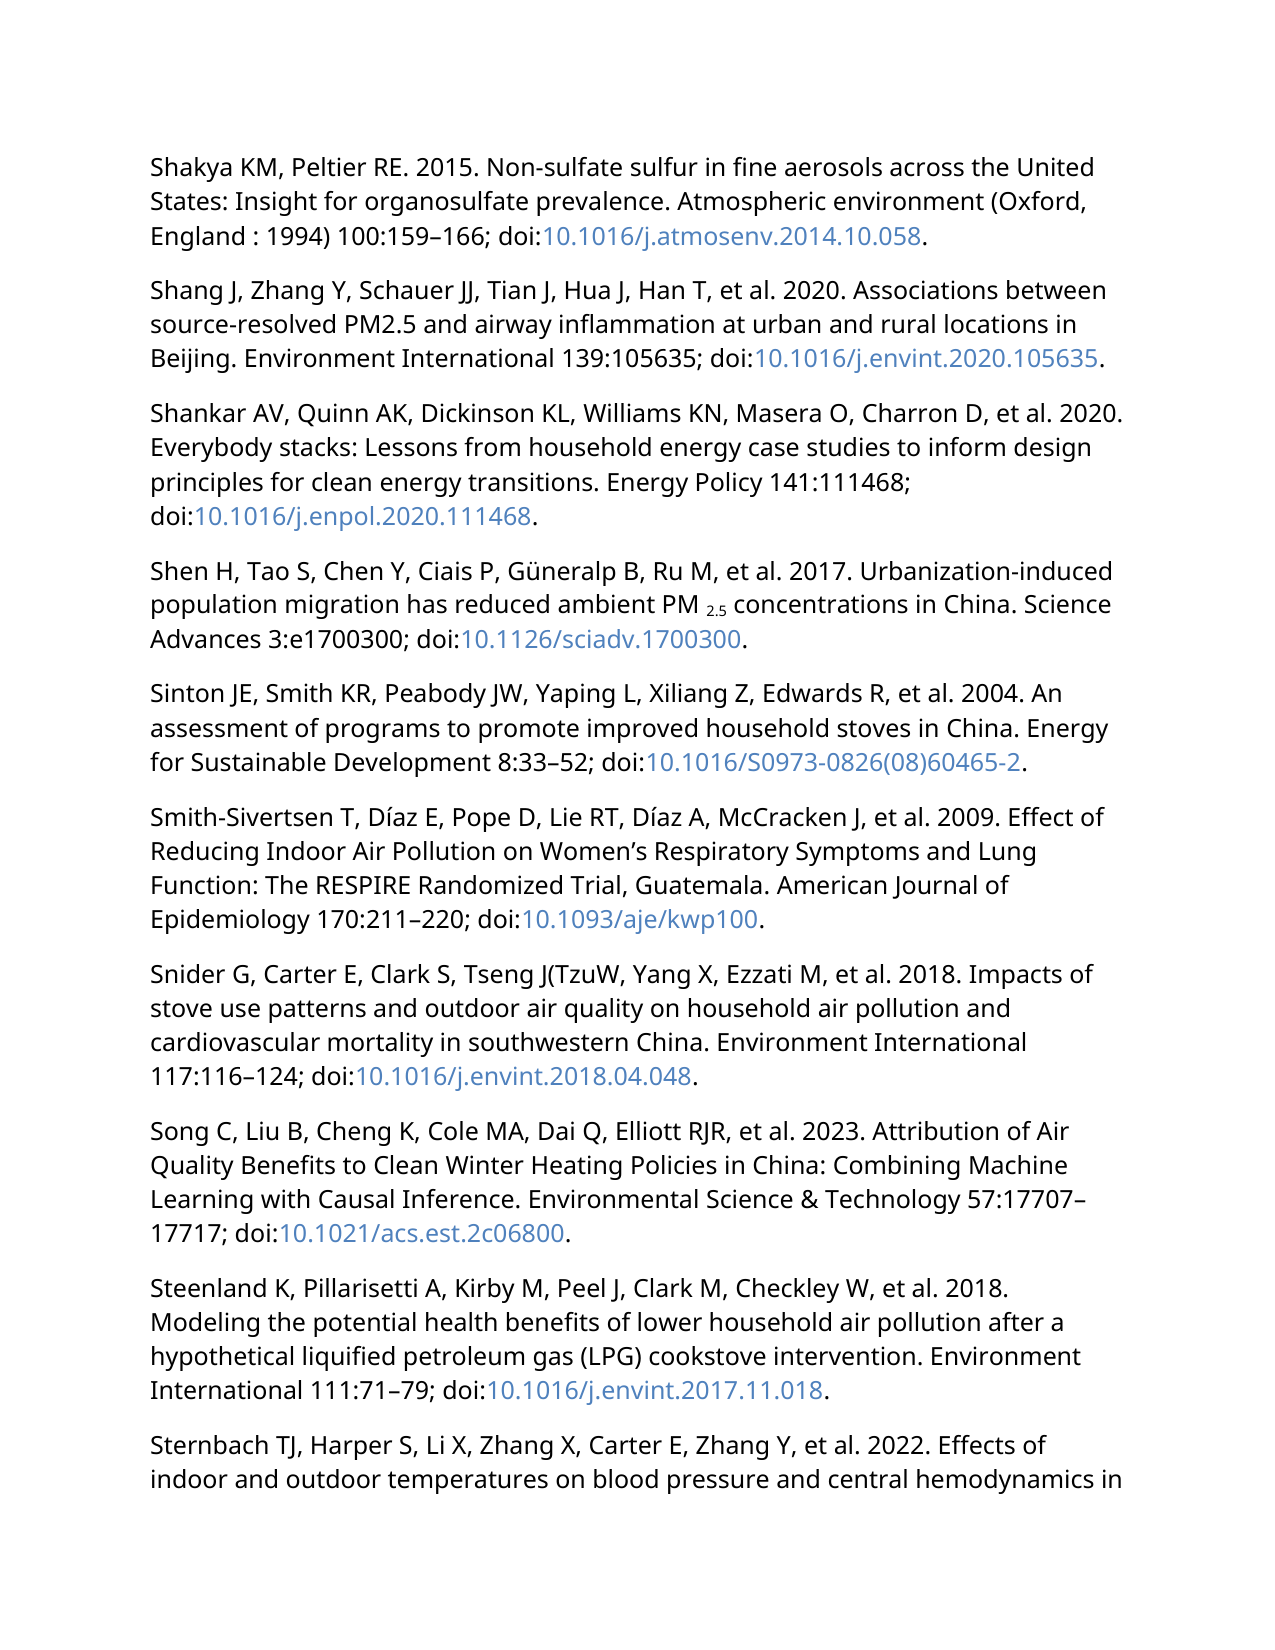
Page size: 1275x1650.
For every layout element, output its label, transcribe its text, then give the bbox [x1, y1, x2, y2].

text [150, 1427, 1125, 1496]
text Shankar AV, Quinn AK, Dickinson KL, Williams KN, Masera O, Charron D, et al. 2020. Everybody stacks: Lessons from household energy case studies to inform design principles for clean energy transitions. Energy Policy 141:111468; doi:10.1016/j.enpol.2020.111468. [150, 396, 1125, 532]
text Sinton JE, Smith KR, Peabody JW, Yaping L, Xiliang Z, Edwards R, et al. 2004. An assessment of programs to promote improved household stoves in China. Energy for Sustainable Development 8:33–52; doi:10.1016/S0973-0826(08)60465-2. [150, 676, 1125, 778]
text Snider G, Carter E, Clark S, Tseng J(TzuW, Yang X, Ezzati M, et al. 2018. Impacts of stove use patterns and outdoor air quality on household air pollution and cardiovascular mortality in southwestern China. Environment International 117:116–124; doi:10.1016/j.envint.2018.04.048. [150, 956, 1125, 1092]
text Smith-Sivertsen T, Díaz E, Pope D, Lie RT, Díaz A, McCracken J, et al. 2009. Effect of Reducing Indoor Air Pollution on Women’s Respiratory Symptoms and Lung Function: The RESPIRE Randomized Trial, Guatemala. American Journal of Epidemiology 170:211–220; doi:10.1093/aje/kwp100. [150, 799, 1125, 935]
text Shakya KM, Peltier RE. 2015. Non-sulfate sulfur in fine aerosols across the United States: Insight for organosulfate prevalence. Atmospheric environment (Oxford, England : 1994) 100:159–166; doi:10.1016/j.atmosenv.2014.10.058. [150, 150, 1125, 252]
text Steenland K, Pillarisetti A, Kirby M, Peel J, Clark M, Checkley W, et al. 2018. Modeling the potential health benefits of lower household air pollution after a hypothetical liquified petroleum gas (LPG) cookstove intervention. Environment International 111:71–79; doi:10.1016/j.envint.2017.11.018. [150, 1270, 1125, 1407]
text Song C, Liu B, Cheng K, Cole MA, Dai Q, Elliott RJR, et al. 2023. Attribution of Air Quality Benefits to Clean Winter Heating Policies in China: Combining Machine Learning with Causal Inference. Environmental Science & Technology 57:17707–17717; doi:10.1021/acs.est.2c06800. [150, 1113, 1125, 1249]
text Shang J, Zhang Y, Schauer JJ, Tian J, Hua J, Han T, et al. 2020. Associations between source-resolved PM2.5 and airway inflammation at urban and rural locations in Beijing. Environment International 139:105635; doi:10.1016/j.envint.2020.105635. [150, 273, 1125, 375]
text Shen H, Tao S, Chen Y, Ciais P, Güneralp B, Ru M, et al. 2017. Urbanization-induced population migration has reduced ambient PM 2.5 concentrations in China. Science Advances 3:e1700300; doi:10.1126/sciadv.1700300. [150, 553, 1125, 655]
